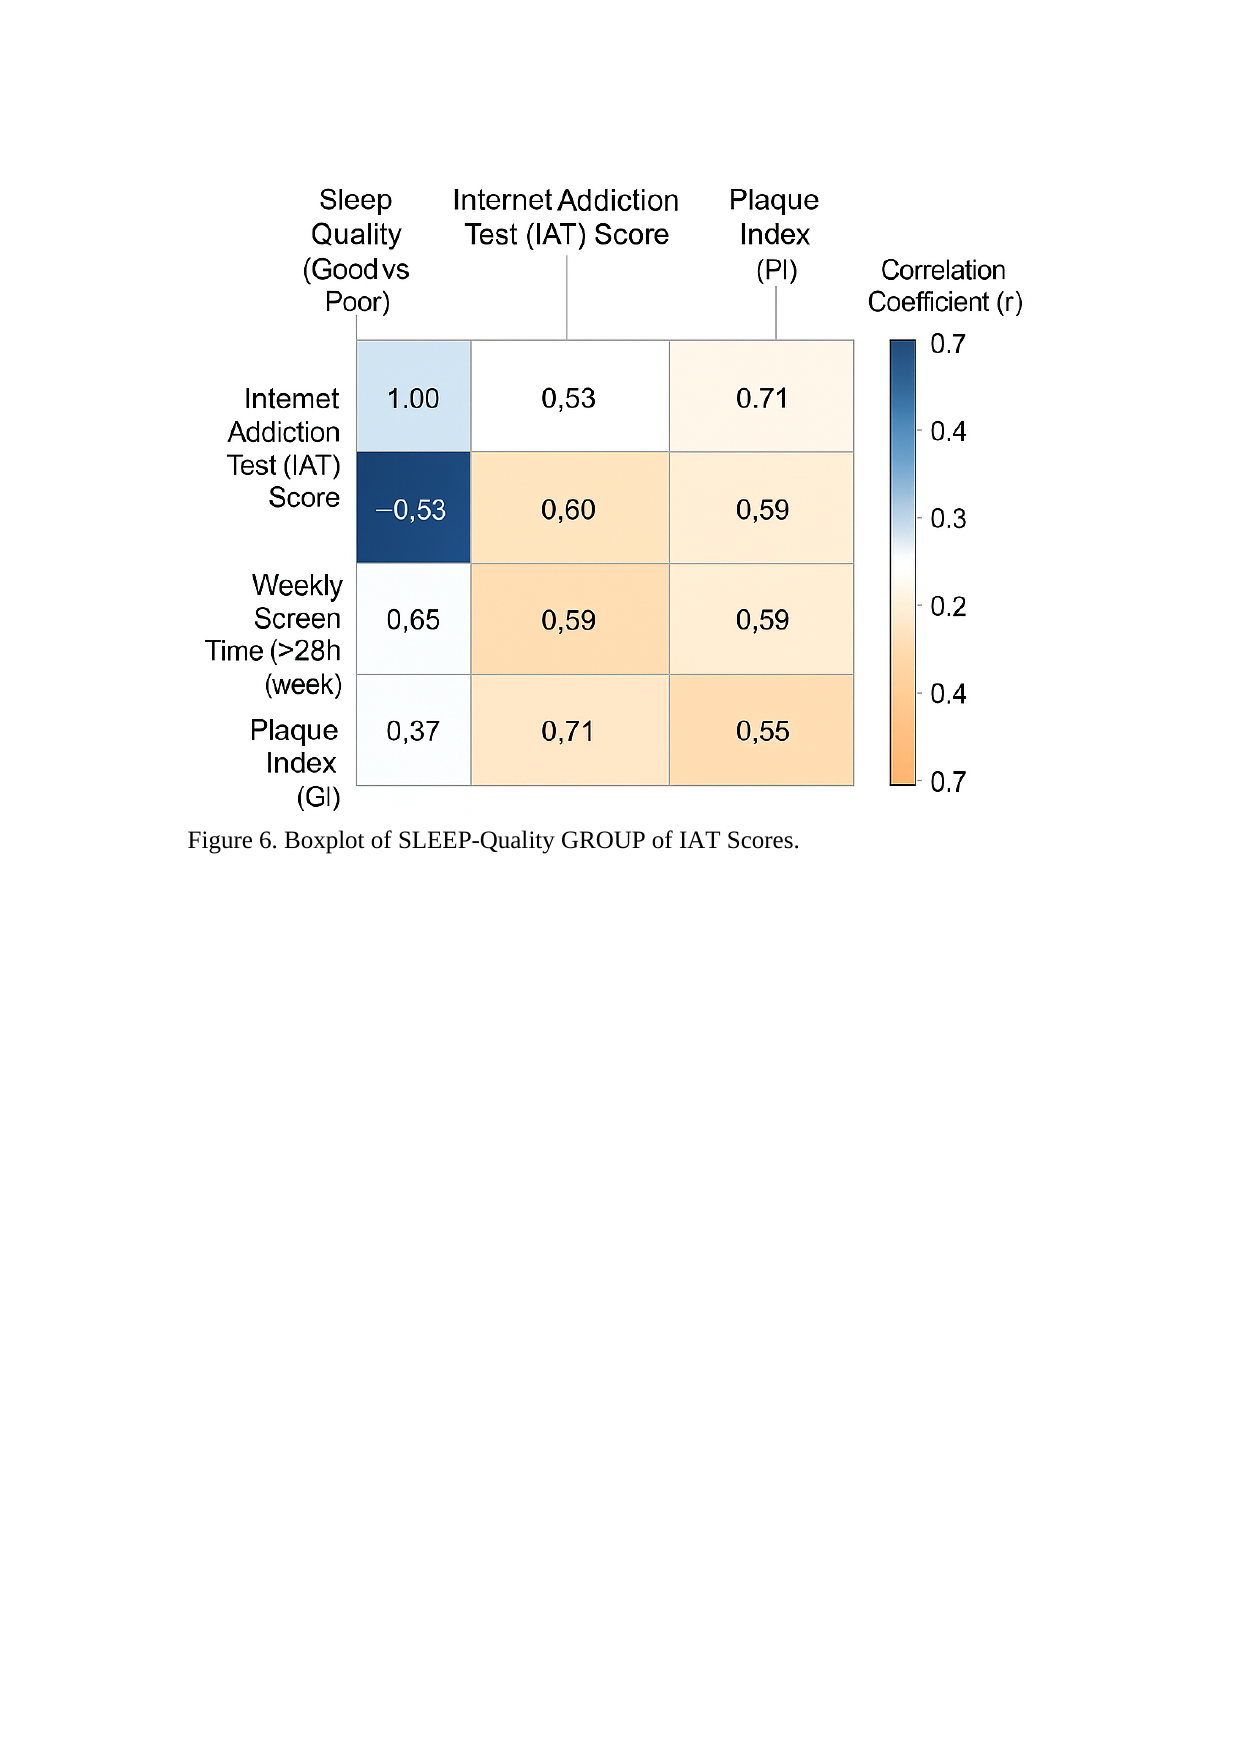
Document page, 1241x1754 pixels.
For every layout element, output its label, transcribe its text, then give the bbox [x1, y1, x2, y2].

picture [187, 150, 1052, 826]
text Figure 6. Boxplot of SLEEP-Quality GROUP of IAT Scores. [187, 825, 1053, 854]
